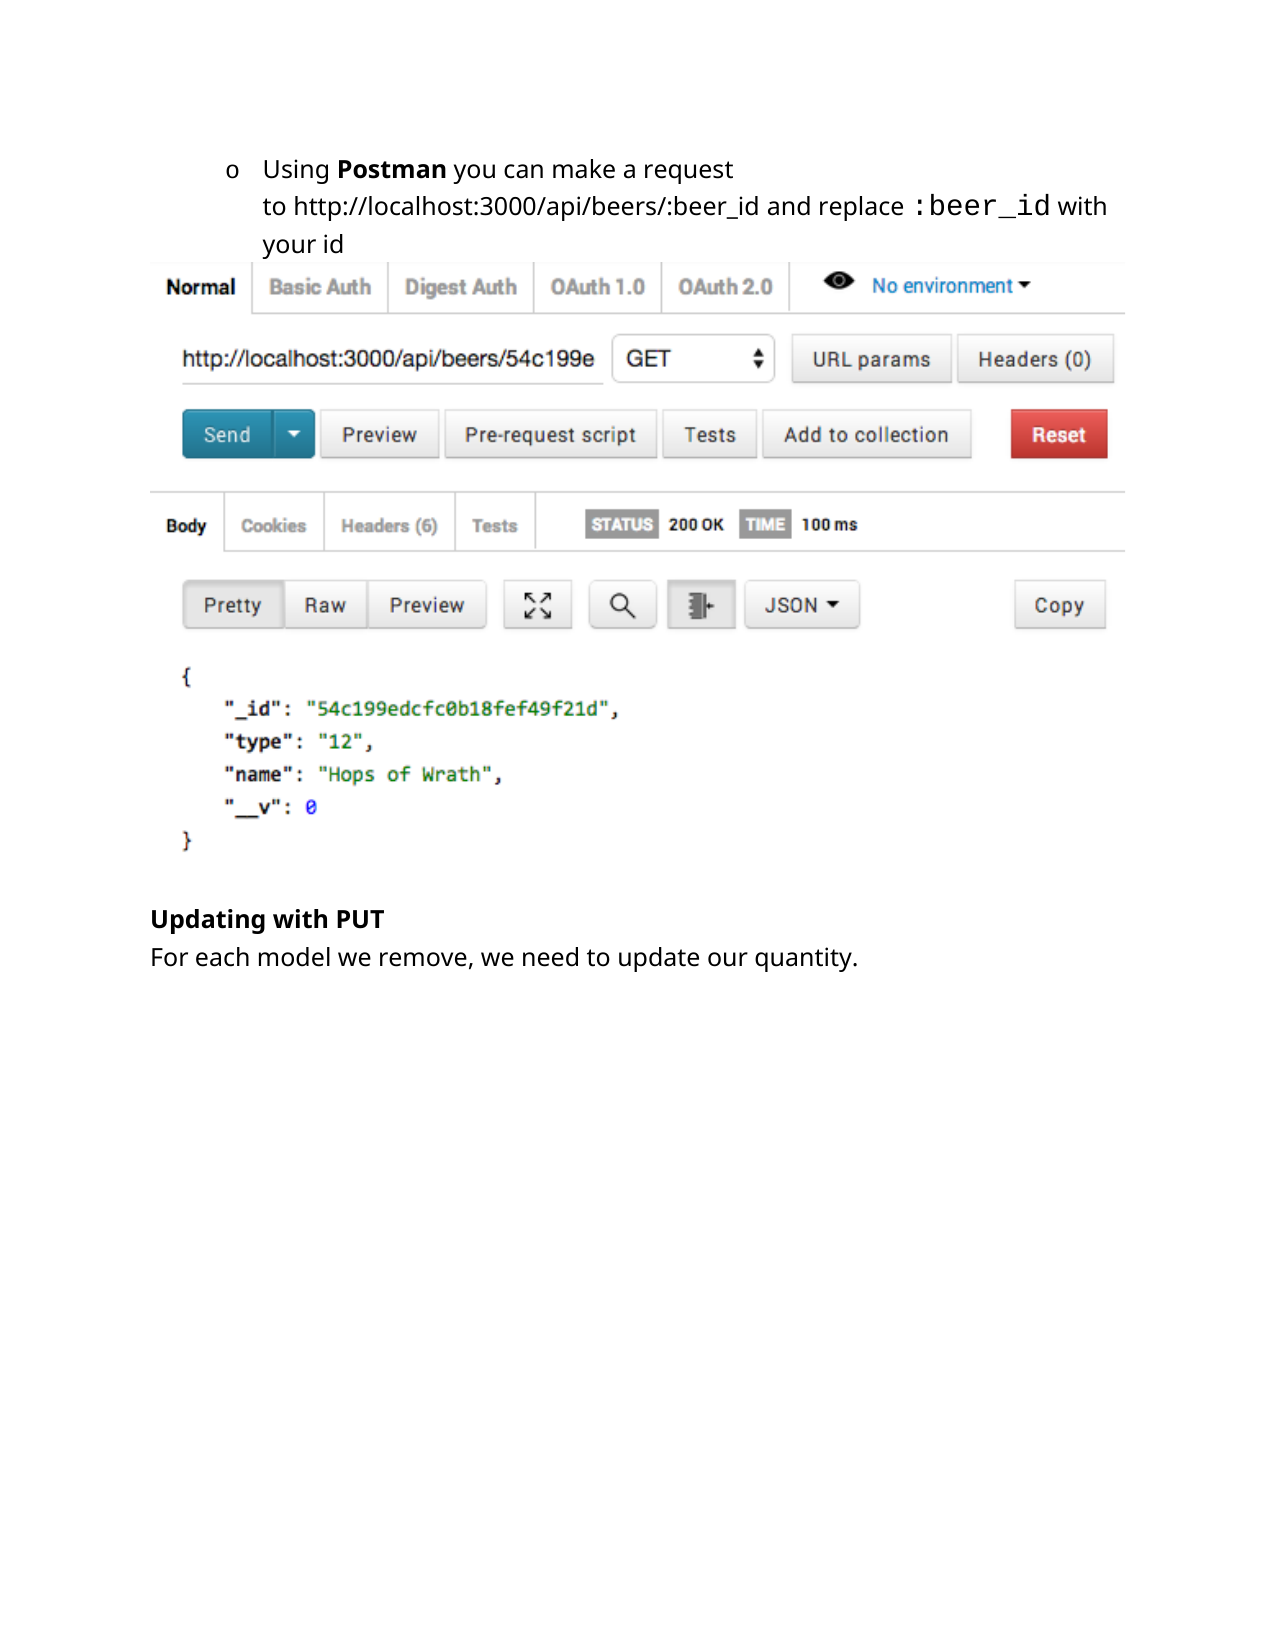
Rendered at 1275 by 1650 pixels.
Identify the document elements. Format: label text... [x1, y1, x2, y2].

text For each model we remove, we need to update our quantity. [150, 937, 1125, 975]
picture [150, 262, 1125, 857]
text Using Postman you can make a request to http://localhost:3000/api/beers/:beer_id and replace :beer_id with your id [225, 150, 1125, 262]
list Updating with PUT [150, 900, 1125, 937]
